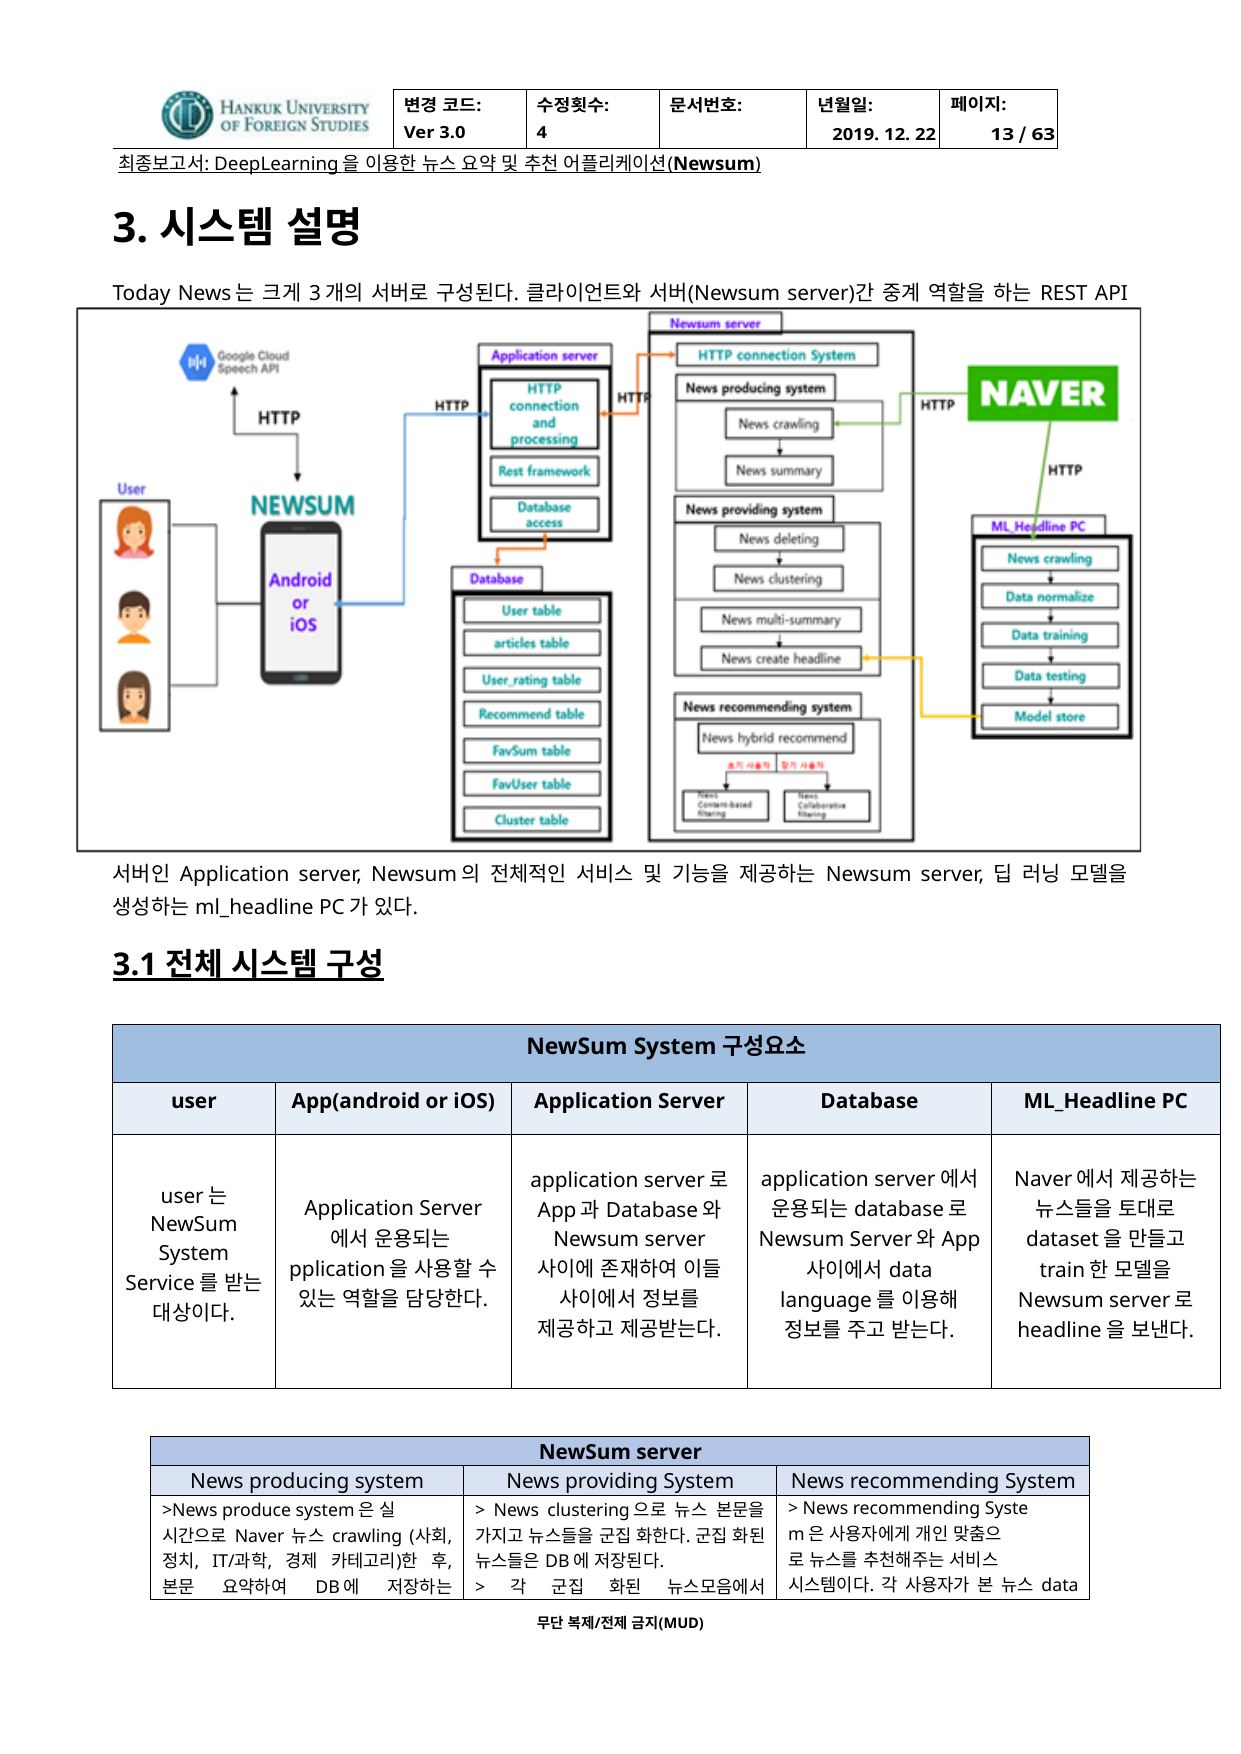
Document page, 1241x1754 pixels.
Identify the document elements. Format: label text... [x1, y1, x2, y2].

table_cell >News produce system은 실 시간으로 Naver 뉴스 crawling (사회, 정치, IT/과학, 경제 카테고리)한 후, 본문 요약하여 DB에 저장하는 시스템이 다. [151, 1496, 463, 1599]
table_cell application server로 App과 Database와 Newsum server 사이에 존재하여 이들 사이에서 정보를 제공하고 제공받는다. [512, 1135, 747, 1388]
table_cell ML_Headline PC [992, 1083, 1220, 1134]
table_header NewSum server [151, 1437, 1089, 1465]
table_cell user는 NewSum System Service를 받는 대상이다. [113, 1135, 275, 1388]
table_cell Application Server에서 운용되는 application을 사용할 수 있는 역할을 담당한다. [276, 1135, 511, 1388]
table_cell News recommending System [777, 1466, 1089, 1495]
table_header NewSum System 구성요소 [113, 1025, 1220, 1082]
table_cell News producing system [151, 1466, 463, 1495]
subtitle 3.1 전체 시스템 구성 [112, 939, 1128, 985]
text Today News는 크게 3개의 서버로 구성된다. 클라이언트와 서버(Newsum server)간 중계 역할을 하는 REST API 서버인 Application server, Newsum의 전체적인 서비스 및 기능을 제공하는 Newsum server, 딥 러닝 모델을 생성하는 ml_headline PC가 있다. [112, 276, 1128, 306]
table_cell Naver에서 제공하는 뉴스들을 토대로 dataset을 만들고 train한 모델을 Newsum server로 headline을 보낸다. [992, 1135, 1220, 1388]
table_cell Database [748, 1083, 991, 1134]
picture [75, 306, 1142, 858]
subtitle 3. 시스템 설명 [112, 194, 1128, 254]
table_cell App(android or iOS) [276, 1083, 511, 1134]
table_cell user [113, 1083, 275, 1134]
table_cell News providing System [464, 1466, 776, 1495]
picture [159, 89, 377, 144]
text Today News는 크게 3개의 서버로 구성된다. 클라이언트와 서버(Newsum server)간 중계 역할을 하는 REST API 서버인 Application server, Newsum의 전체적인 서비스 및 기능을 제공하는 Newsum server, 딥 러닝 모델을 생성하는 ml_headline PC가 있다. [112, 858, 1128, 920]
table_cell Application Server [512, 1083, 747, 1134]
table_cell application server에서 운용되는 database로 Newsum Server와 App 사이에서 data language를 이용해 정보를 주고 받는다. [748, 1135, 991, 1388]
